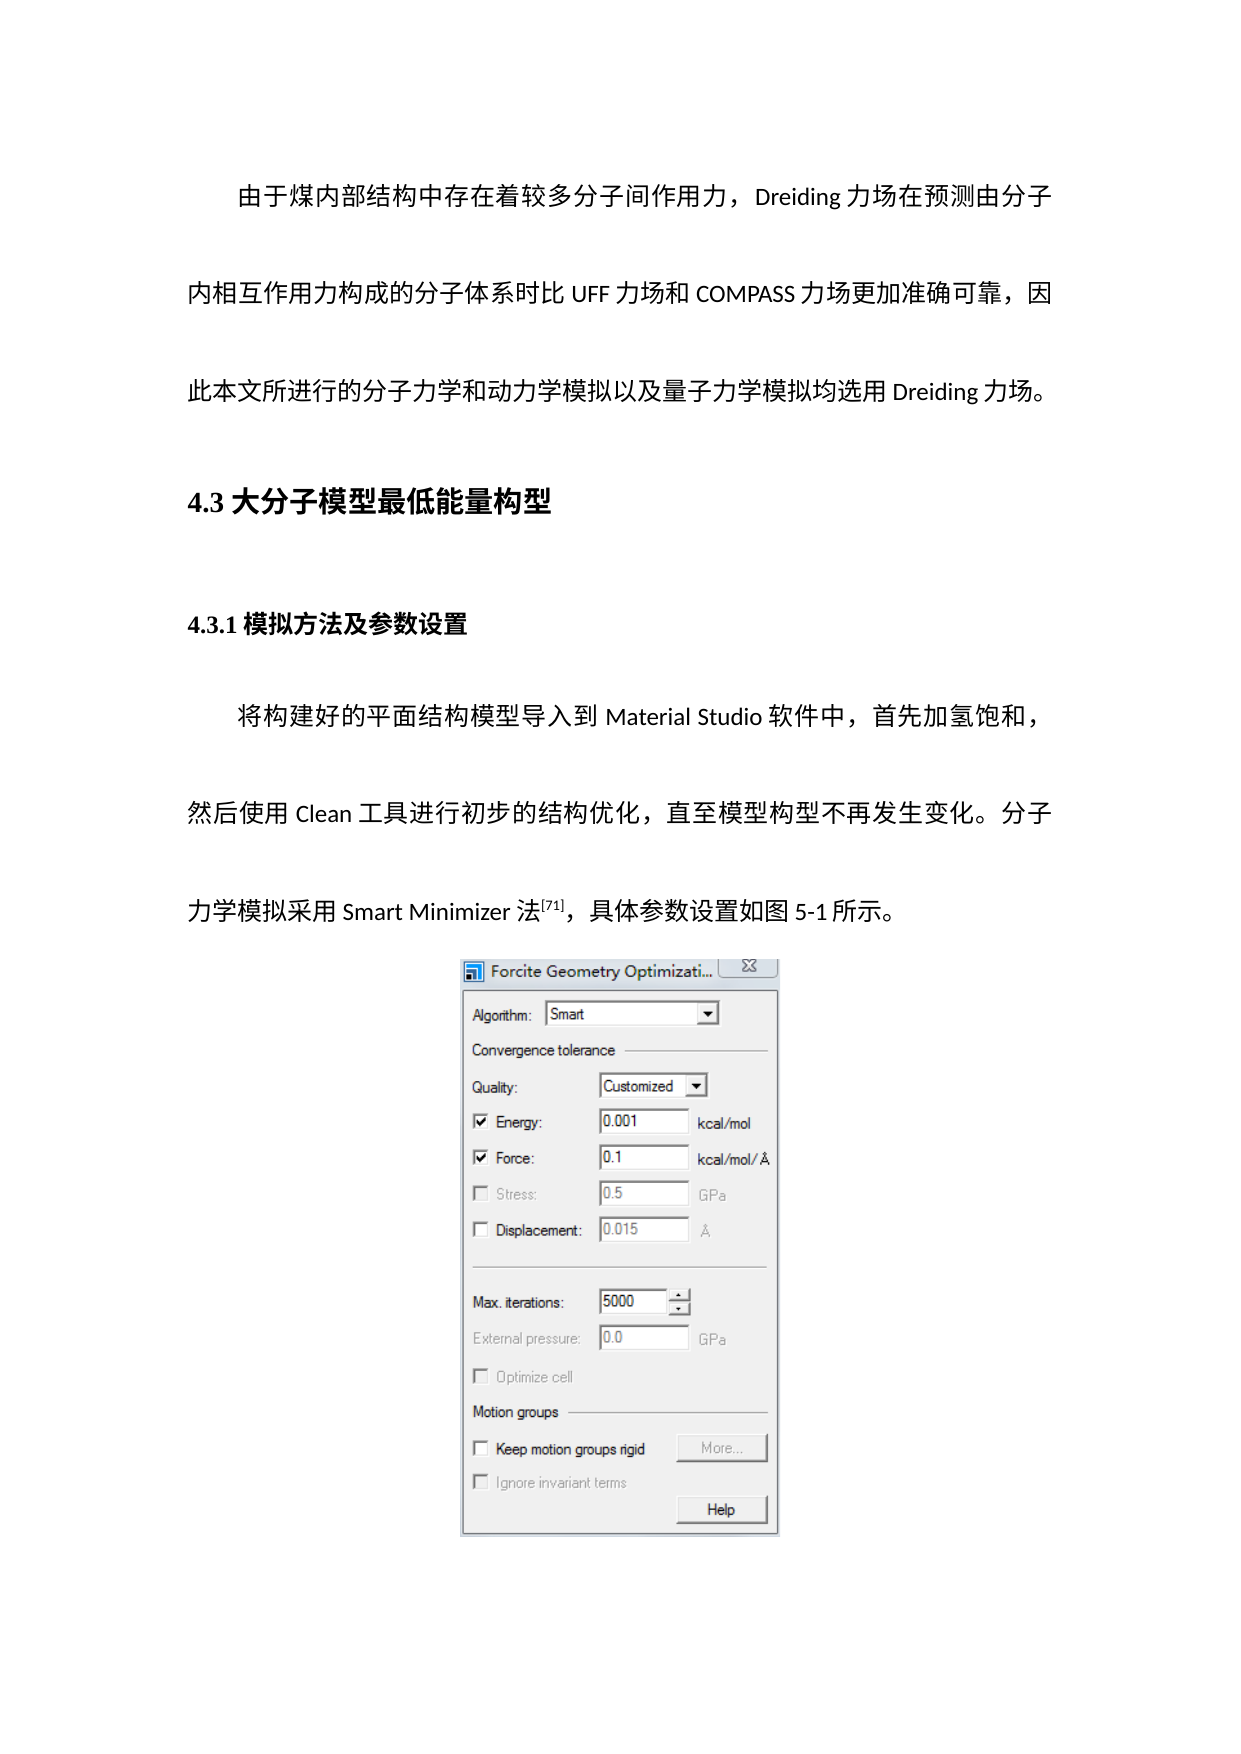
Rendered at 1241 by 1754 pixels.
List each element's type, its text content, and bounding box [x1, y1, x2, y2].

subtitle 4.3 大分子模型最低能量构型 [187, 467, 1053, 532]
picture [460, 959, 780, 1537]
text 由于煤内部结构中存在着较多分子间作用力，Dreiding力场在预测由分子内相互作用力构成的分子体系时比UFF力场和COMPASS力场更加准确可靠，因此本文所进行的分子力学和动力学模拟以及量子力学模拟均选用Dreiding力场。 [187, 162, 1053, 422]
text 4.3.1 模拟方法及参数设置 [187, 590, 1053, 655]
text 将构建好的平面结构模型导入到Material Studio软件中，首先加氢饱和，然后使用Clean工具进行初步的结构优化，直至模型构型不再发生变化。分子力学模拟采用Smart Minimizer法[71]，具体参数设置如图5-1所示。 [187, 682, 1053, 942]
